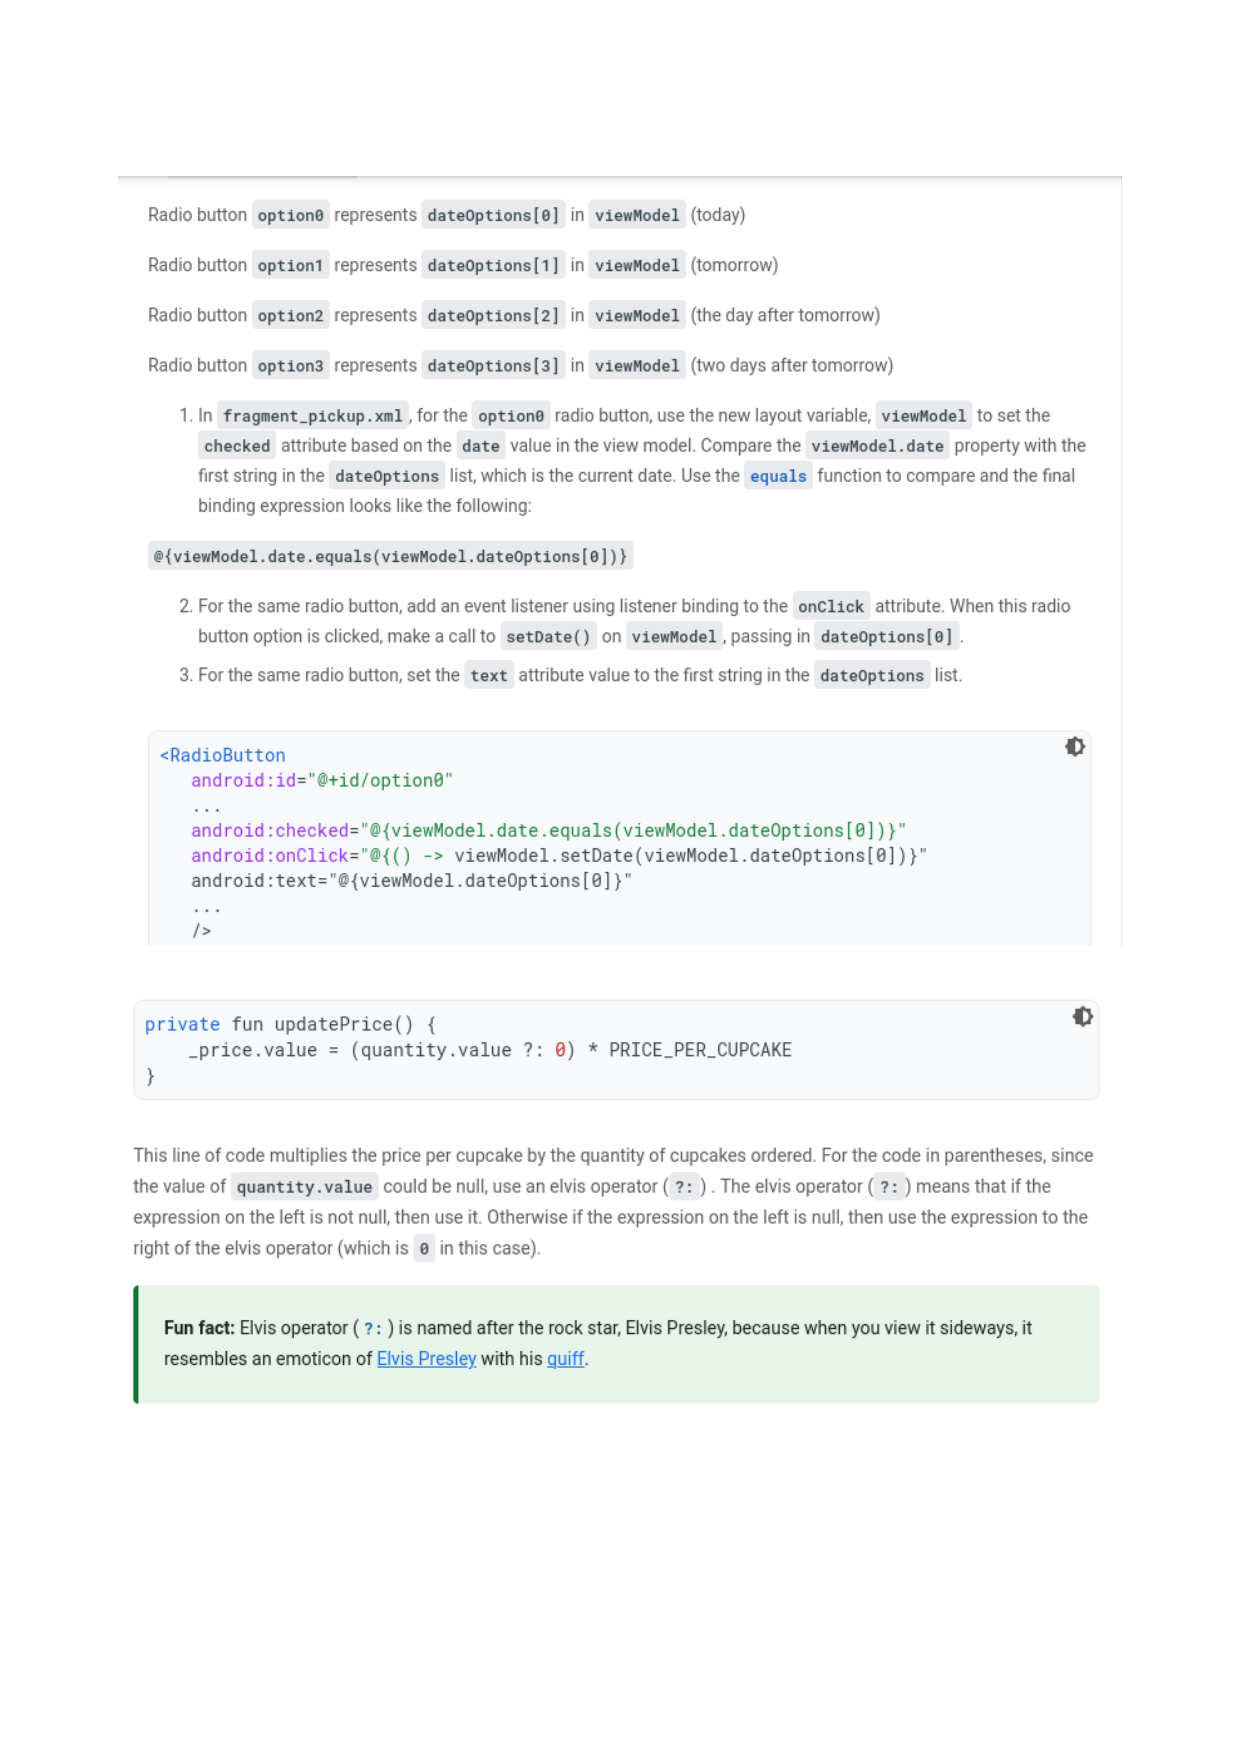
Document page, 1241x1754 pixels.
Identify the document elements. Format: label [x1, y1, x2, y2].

picture [118, 176, 1123, 946]
picture [118, 969, 1123, 1409]
